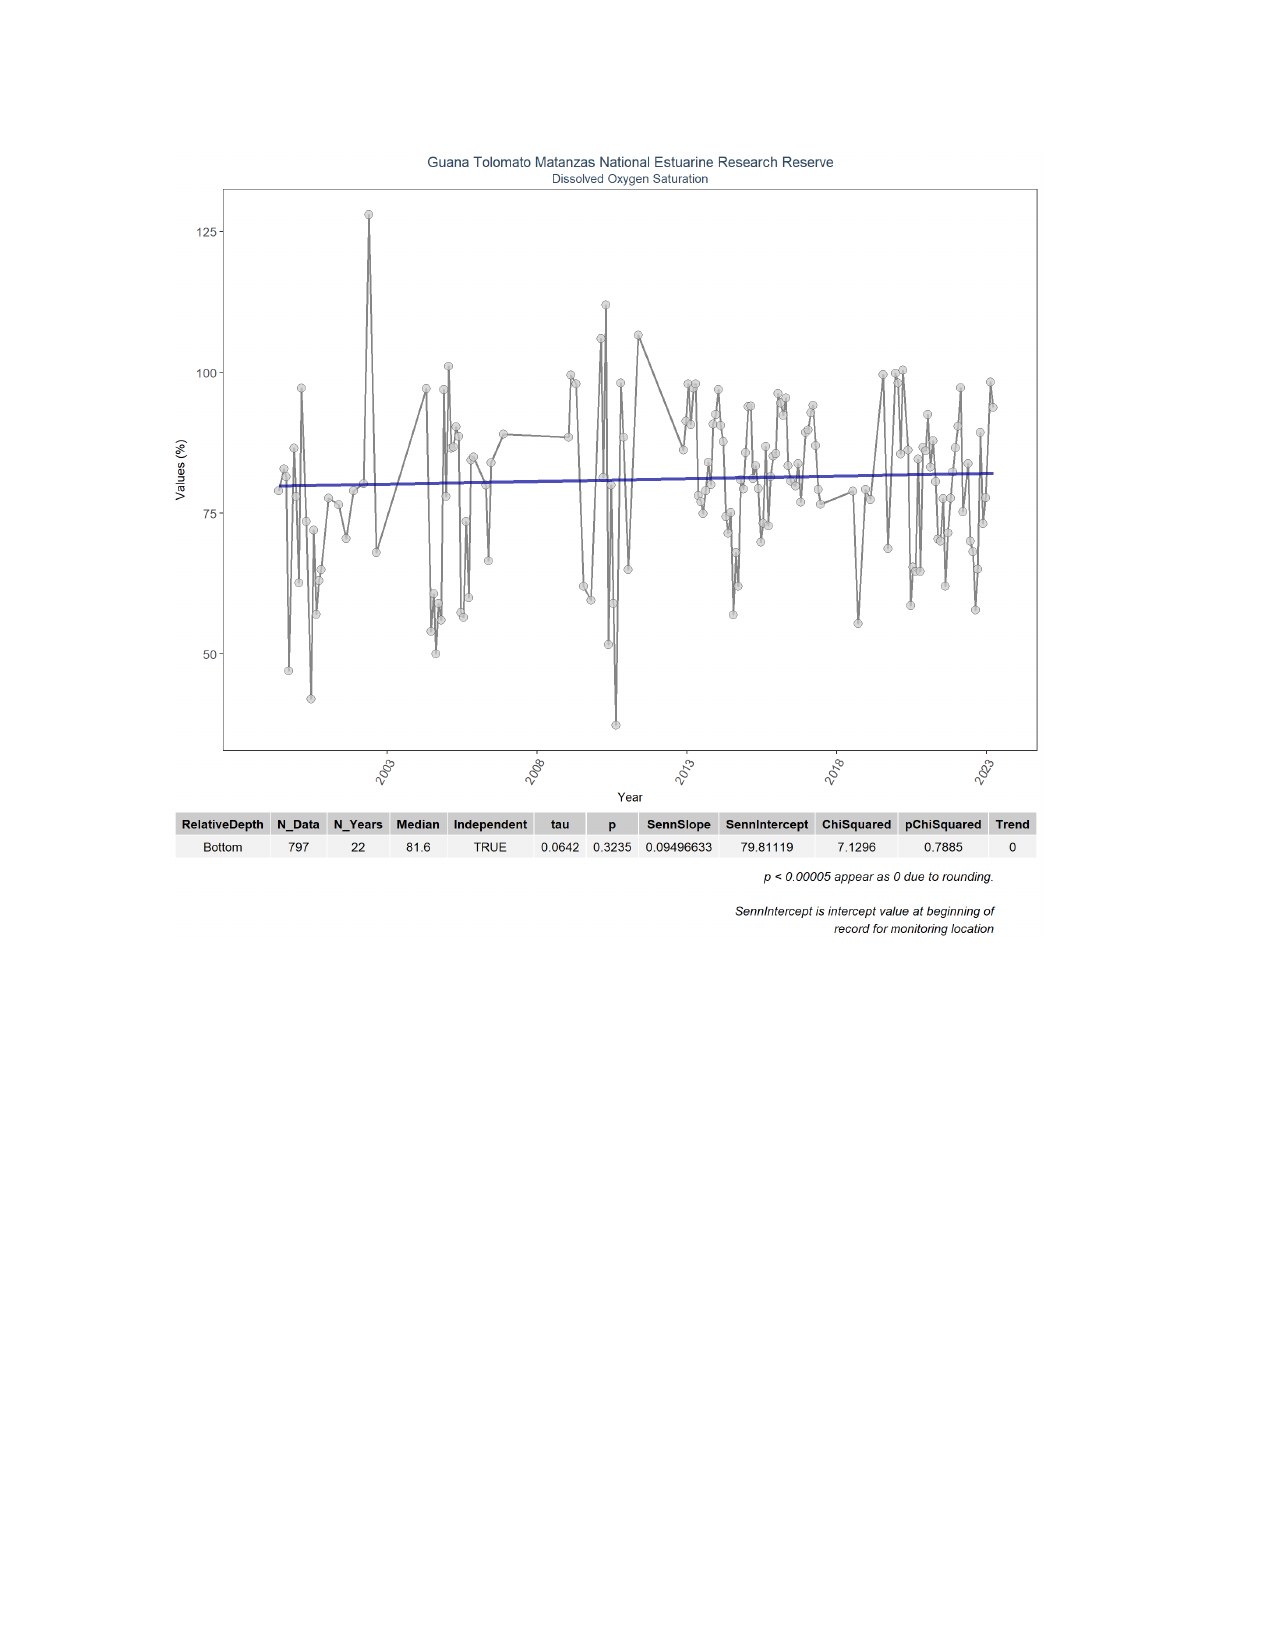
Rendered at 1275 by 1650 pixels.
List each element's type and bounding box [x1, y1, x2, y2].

picture [168, 150, 1044, 938]
